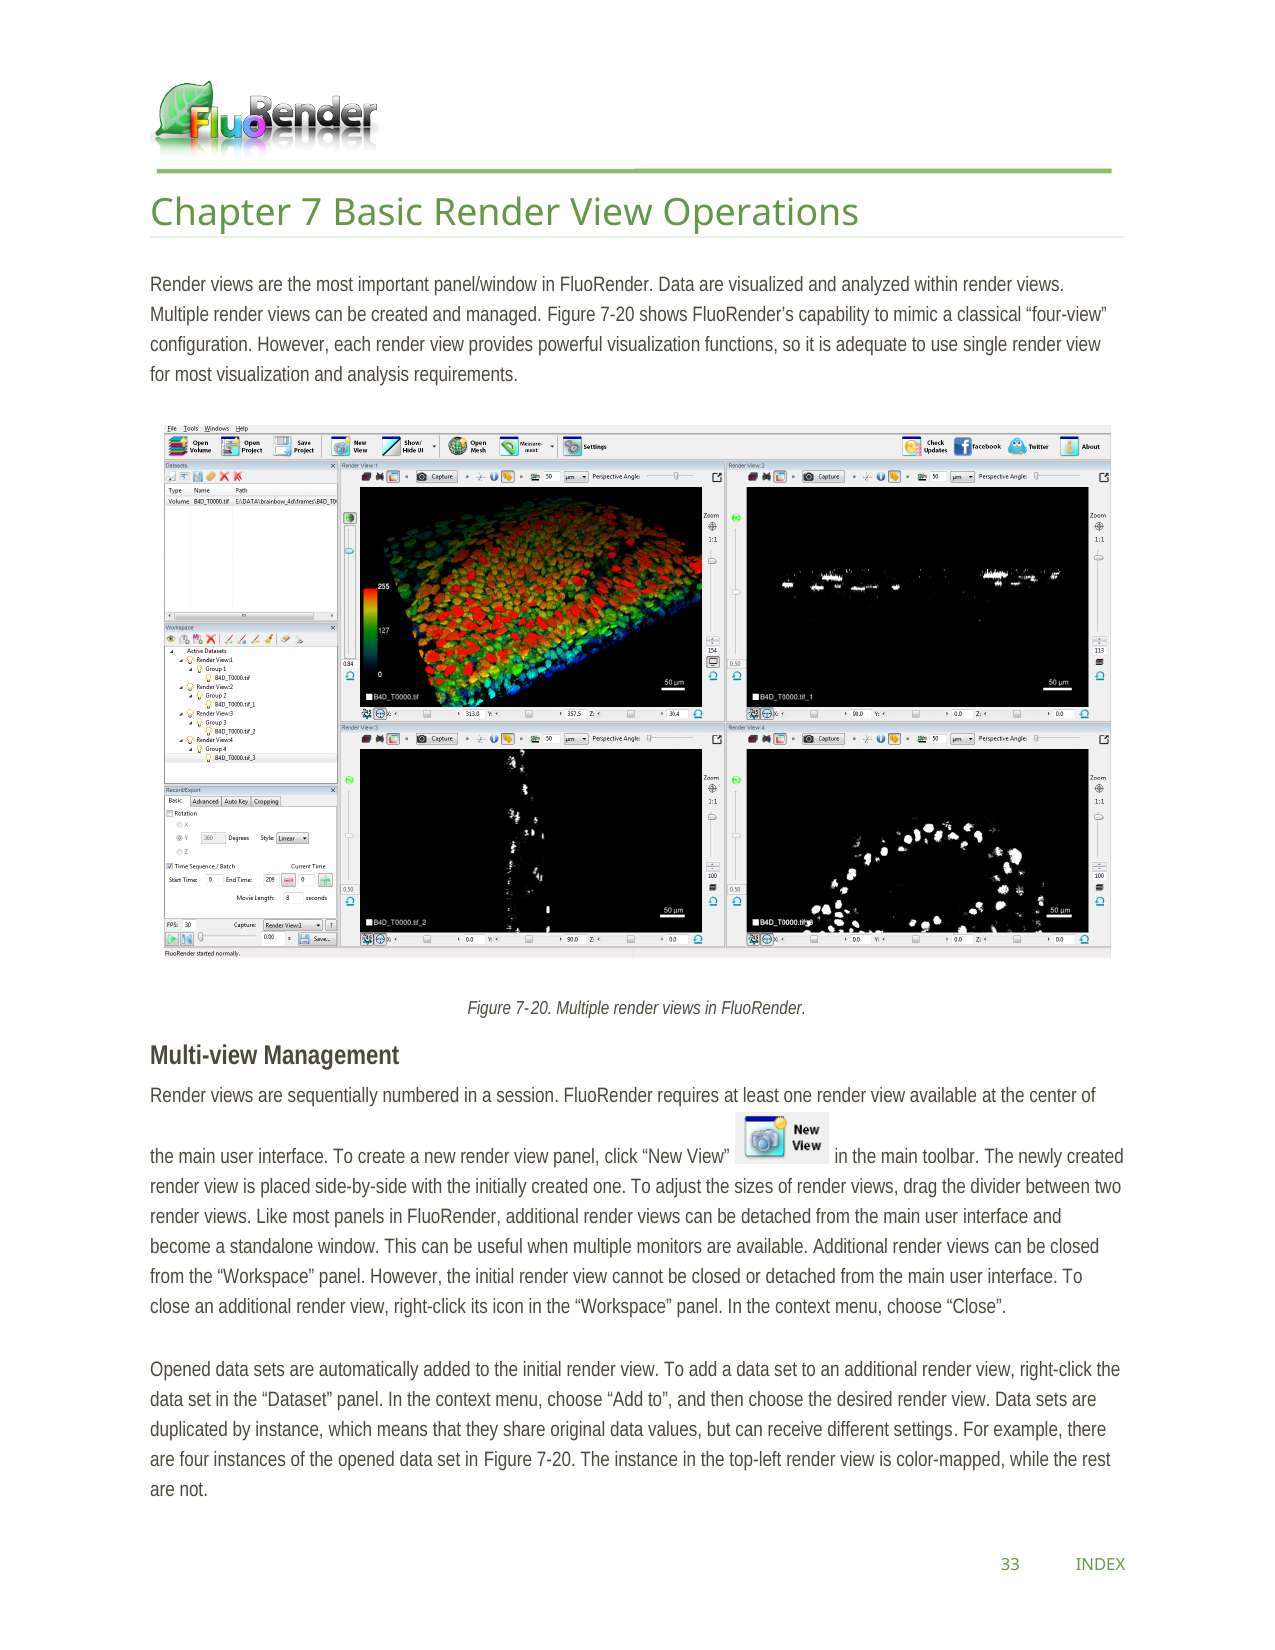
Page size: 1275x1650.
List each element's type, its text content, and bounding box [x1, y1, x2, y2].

picture [735, 1112, 830, 1164]
picture [164, 425, 1111, 958]
text Render views are sequentially numbered in a session. FluoRender requires at least one render view available at the center of the main user interface. To create a new render view panel, click “New View” in the main toolbar. The newly created render view is placed side-by-side with the initially created one. To adjust the sizes of render views, drag the divider between two render views. Like most panels in FluoRender, additional render views can be detached from the main user interface and become a standalone window. This can be useful when multiple monitors are available. Additional render views can be closed from the “Workspace” panel. However, the initial render view cannot be closed or detached from the main user interface. To close an additional render view, right-click its icon in the “Workspace” panel. In the context menu, choose “Close”. [150, 1083, 1125, 1318]
subtitle Basic Render View Operations [150, 185, 1125, 236]
picture [150, 75, 379, 162]
subtitle Multi-view Management [150, 1039, 1125, 1070]
